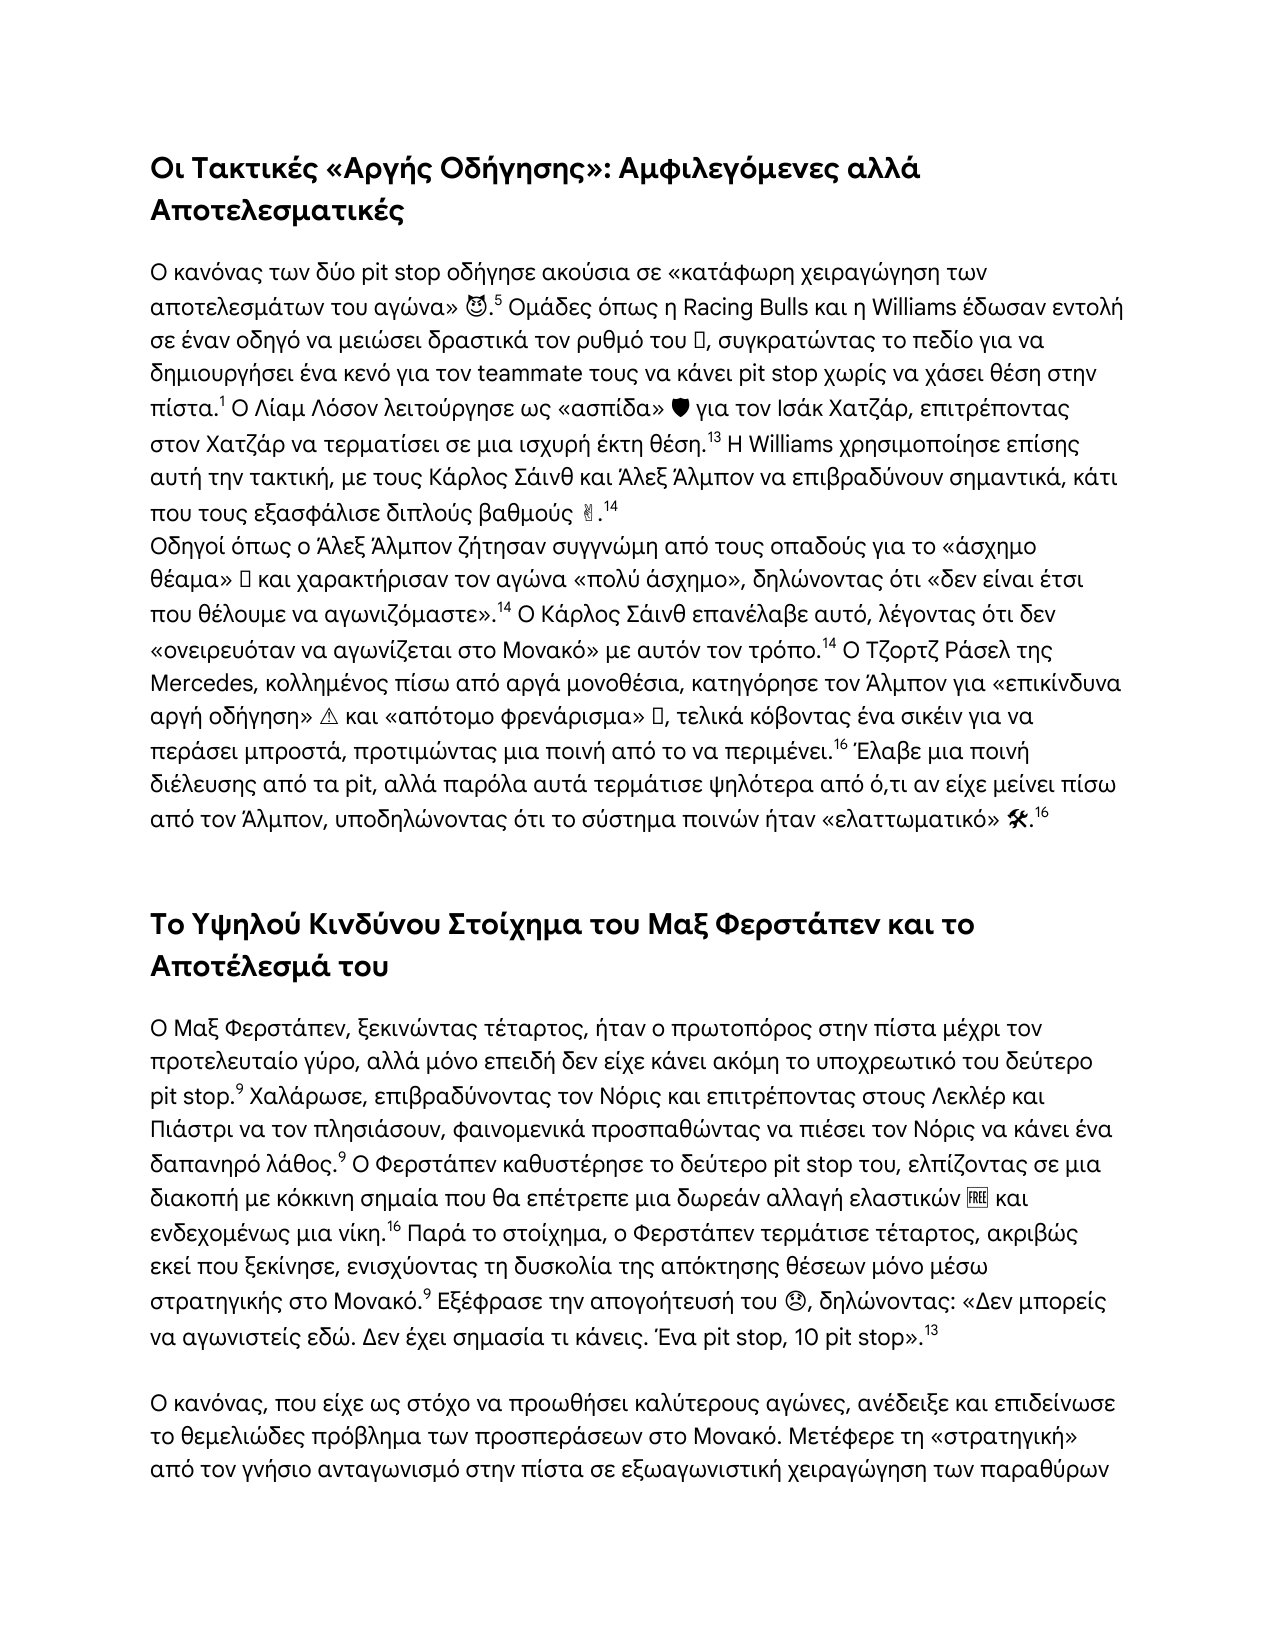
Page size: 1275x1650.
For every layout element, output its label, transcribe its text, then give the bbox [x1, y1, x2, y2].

text Οδηγοί όπως ο Άλεξ Άλμπον ζήτησαν συγγνώμη από τους οπαδούς για το «άσχημο θέαμα» 🤢 και χαρακτήρισαν τον αγώνα «πολύ άσχημο», δηλώνοντας ότι «δεν είναι έτσι που θέλουμε να αγωνιζόμαστε».14 Ο Κάρλος Σάινθ επανέλαβε αυτό, λέγοντας ότι δεν «ονειρευόταν να αγωνίζεται στο Μονακό» με αυτόν τον τρόπο.14 Ο Τζορτζ Ράσελ της Mercedes, κολλημένος πίσω από αργά μονοθέσια, κατηγόρησε τον Άλμπον για «επικίνδυνα αργή οδήγηση» ⚠️ και «απότομο φρενάρισμα» 🛑, τελικά κόβοντας ένα σικέιν για να περάσει μπροστά, προτιμώντας μια ποινή από το να περιμένει.16 Έλαβε μια ποινή διέλευσης από τα pit, αλλά παρόλα αυτά τερμάτισε ψηλότερα από ό,τι αν είχε μείνει πίσω από τον Άλμπον, υποδηλώνοντας ότι το σύστημα ποινών ήταν «ελαττωματικό» 🛠️.16 [150, 532, 1125, 835]
text Ο Μαξ Φερστάπεν, ξεκινώντας τέταρτος, ήταν ο πρωτοπόρος στην πίστα μέχρι τον προτελευταίο γύρο, αλλά μόνο επειδή δεν είχε κάνει ακόμη το υποχρεωτικό του δεύτερο pit stop.9 Χαλάρωσε, επιβραδύνοντας τον Νόρις και επιτρέποντας στους Λεκλέρ και Πιάστρι να τον πλησιάσουν, φαινομενικά προσπαθώντας να πιέσει τον Νόρις να κάνει ένα δαπανηρό λάθος.9 Ο Φερστάπεν καθυστέρησε το δεύτερο pit stop του, ελπίζοντας σε μια διακοπή με κόκκινη σημαία που θα επέτρεπε μια δωρεάν αλλαγή ελαστικών 🆓 και ενδεχομένως μια νίκη.16 Παρά το στοίχημα, ο Φερστάπεν τερμάτισε τέταρτος, ακριβώς εκεί που ξεκίνησε, ενισχύοντας τη δυσκολία της απόκτησης θέσεων μόνο μέσω στρατηγικής στο Μονακό.9 Εξέφρασε την απογοήτευσή του 😞, δηλώνοντας: «Δεν μπορείς να αγωνιστείς εδώ. Δεν έχει σημασία τι κάνεις. Ένα pit stop, 10 pit stop».13 [150, 1014, 1125, 1353]
text Ο κανόνας των δύο pit stop οδήγησε ακούσια σε «κατάφωρη χειραγώγηση των αποτελεσμάτων του αγώνα» 😈.5 Ομάδες όπως η Racing Bulls και η Williams έδωσαν εντολή σε έναν οδηγό να μειώσει δραστικά τον ρυθμό του 🐌, συγκρατώντας το πεδίο για να δημιουργήσει ένα κενό για τον teammate τους να κάνει pit stop χωρίς να χάσει θέση στην πίστα.1 Ο Λίαμ Λόσον λειτούργησε ως «ασπίδα» 🛡️ για τον Ισάκ Χατζάρ, επιτρέποντας στον Χατζάρ να τερματίσει σε μια ισχυρή έκτη θέση.13 Η Williams χρησιμοποίησε επίσης αυτή την τακτική, με τους Κάρλος Σάινθ και Άλεξ Άλμπον να επιβραδύνουν σημαντικά, κάτι που τους εξασφάλισε διπλούς βαθμούς ✌️.14 [150, 258, 1125, 528]
subtitle Οι Τακτικές «Αργής Οδήγησης»: Αμφιλεγόμενες αλλά Αποτελεσματικές [150, 150, 1125, 228]
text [150, 1390, 1125, 1484]
subtitle Το Υψηλού Κινδύνου Στοίχημα του Μαξ Φερστάπεν και το Αποτέλεσμά του [150, 906, 1125, 984]
